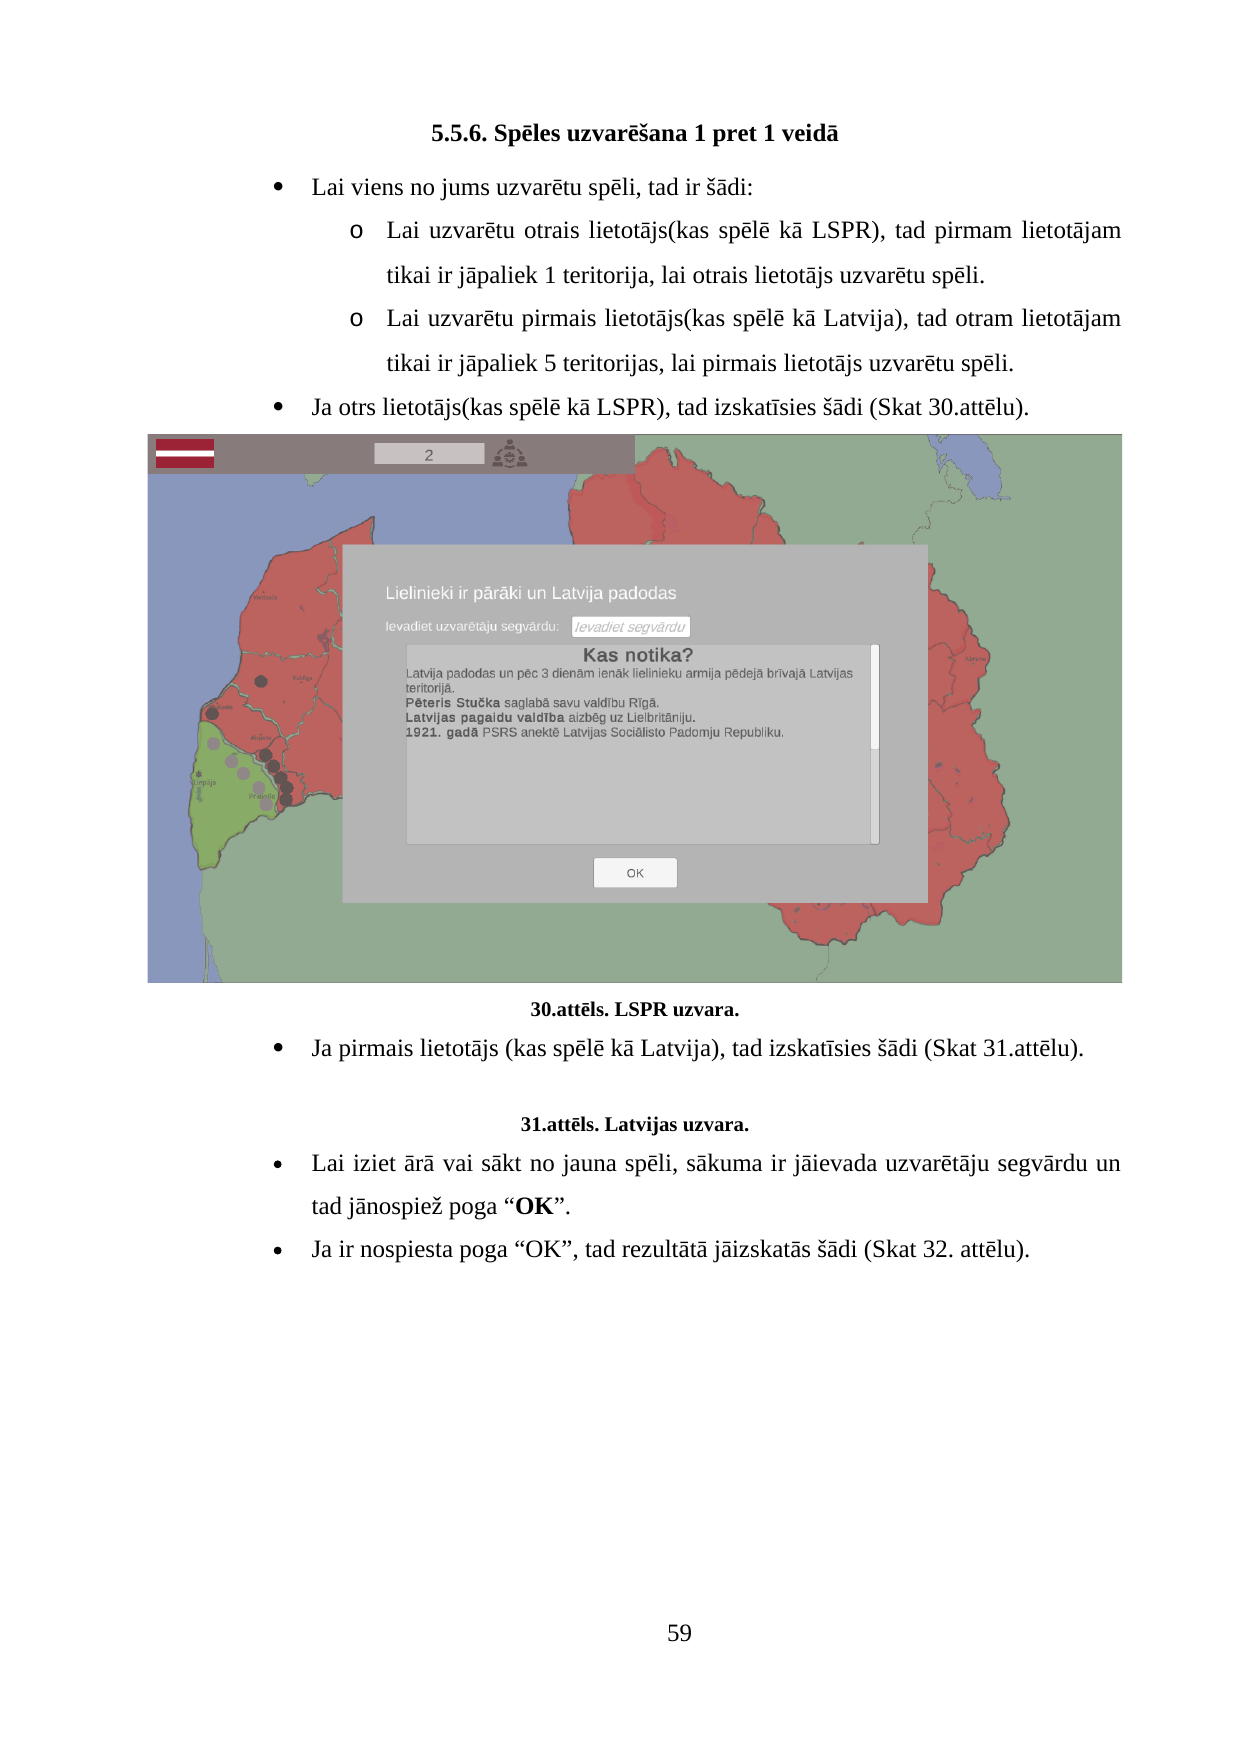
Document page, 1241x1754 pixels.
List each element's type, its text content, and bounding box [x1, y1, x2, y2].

text 30.attēls. LSPR uzvara. [148, 997, 1122, 1021]
list Lai uzvarētu otrais lietotājs(kas spēlē kā LSPR), tad pirmam lietotājam tikai ir jāpaliek 1 teritorija, lai otrais lietotājs uzvarētu spēli. [349, 215, 1122, 289]
subtitle 5.5.6. Spēles uzvarēšana 1 pret 1 veidā [148, 118, 1122, 147]
list Ja ir nospiesta poga “OK”, tad rezultātā jāizskatās šādi (Skat 32. attēlu). [274, 1234, 1122, 1263]
list Lai viens no jums uzvarētu spēli, tad ir šādi: [274, 172, 1122, 201]
picture [147, 434, 1123, 983]
list Ja pirmais lietotājs (kas spēlē kā Latvija), tad izskatīsies šādi (Skat 31.attēlu). [274, 1033, 1122, 1062]
list Lai uzvarētu pirmais lietotājs(kas spēlē kā Latvija), tad otram lietotājam tikai ir jāpaliek 5 teritorijas, lai pirmais lietotājs uzvarētu spēli. [349, 303, 1122, 377]
list Ja otrs lietotājs(kas spēlē kā LSPR), tad izskatīsies šādi (Skat 30.attēlu). [274, 392, 1122, 420]
text 31.attēls. Latvijas uzvara. [148, 1112, 1122, 1136]
list Lai iziet ārā vai sākt no jauna spēli, sākuma ir jāievada uzvarētāju segvārdu un tad jānospiež poga “OK”. [274, 1148, 1122, 1220]
